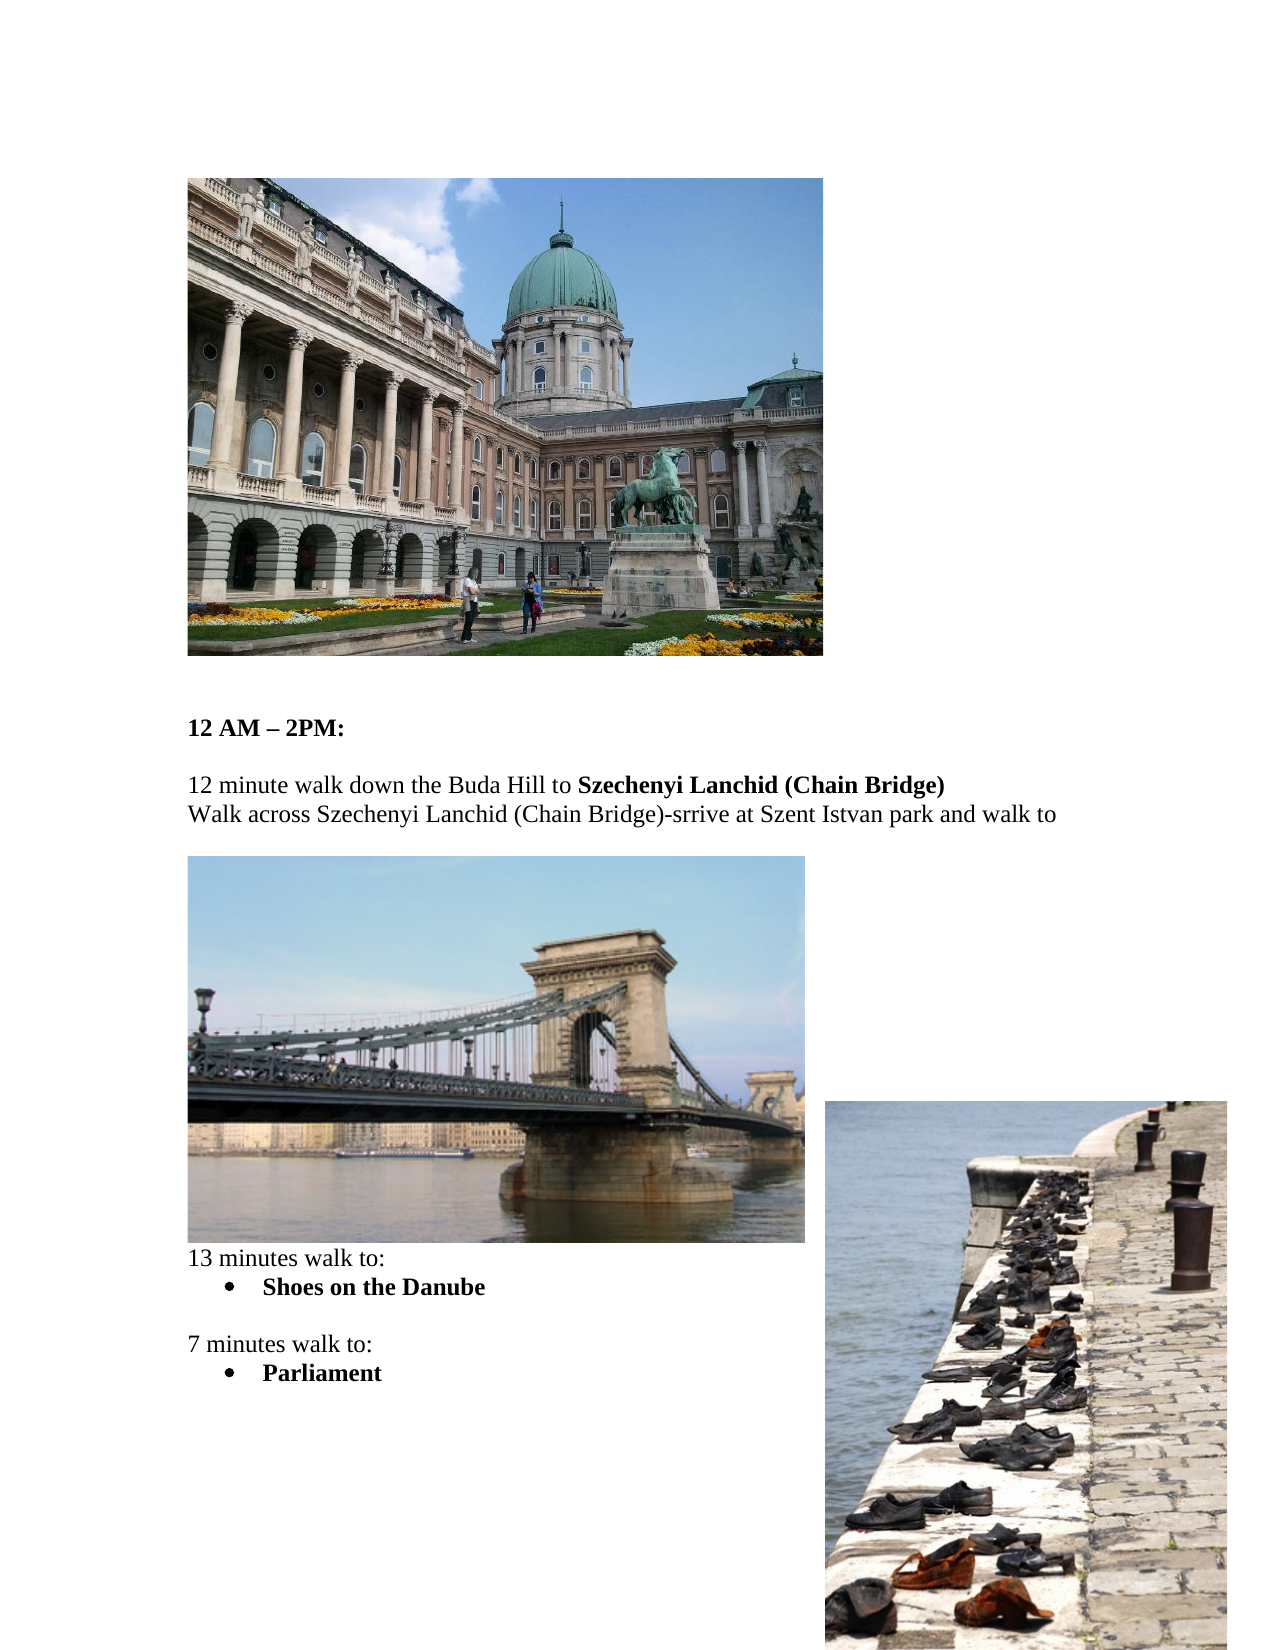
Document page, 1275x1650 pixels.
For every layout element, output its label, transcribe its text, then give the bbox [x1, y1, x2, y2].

text 7 minutes walk to: [187, 1329, 825, 1358]
text 12 AM – 2PM: [187, 713, 1087, 742]
picture [825, 1101, 1228, 1650]
text Walk across Szechenyi Lanchid (Chain Bridge)-srrive at Szent Istvan park and walk to [187, 799, 1087, 828]
list Parliament [225, 1358, 825, 1387]
list Shoes on the Danube [225, 1272, 825, 1301]
picture [187, 178, 824, 656]
picture [187, 856, 805, 1243]
text 13 minutes walk to: [187, 1243, 825, 1272]
text 12 minute walk down the Buda Hill to Szechenyi Lanchid (Chain Bridge) [187, 771, 1087, 799]
